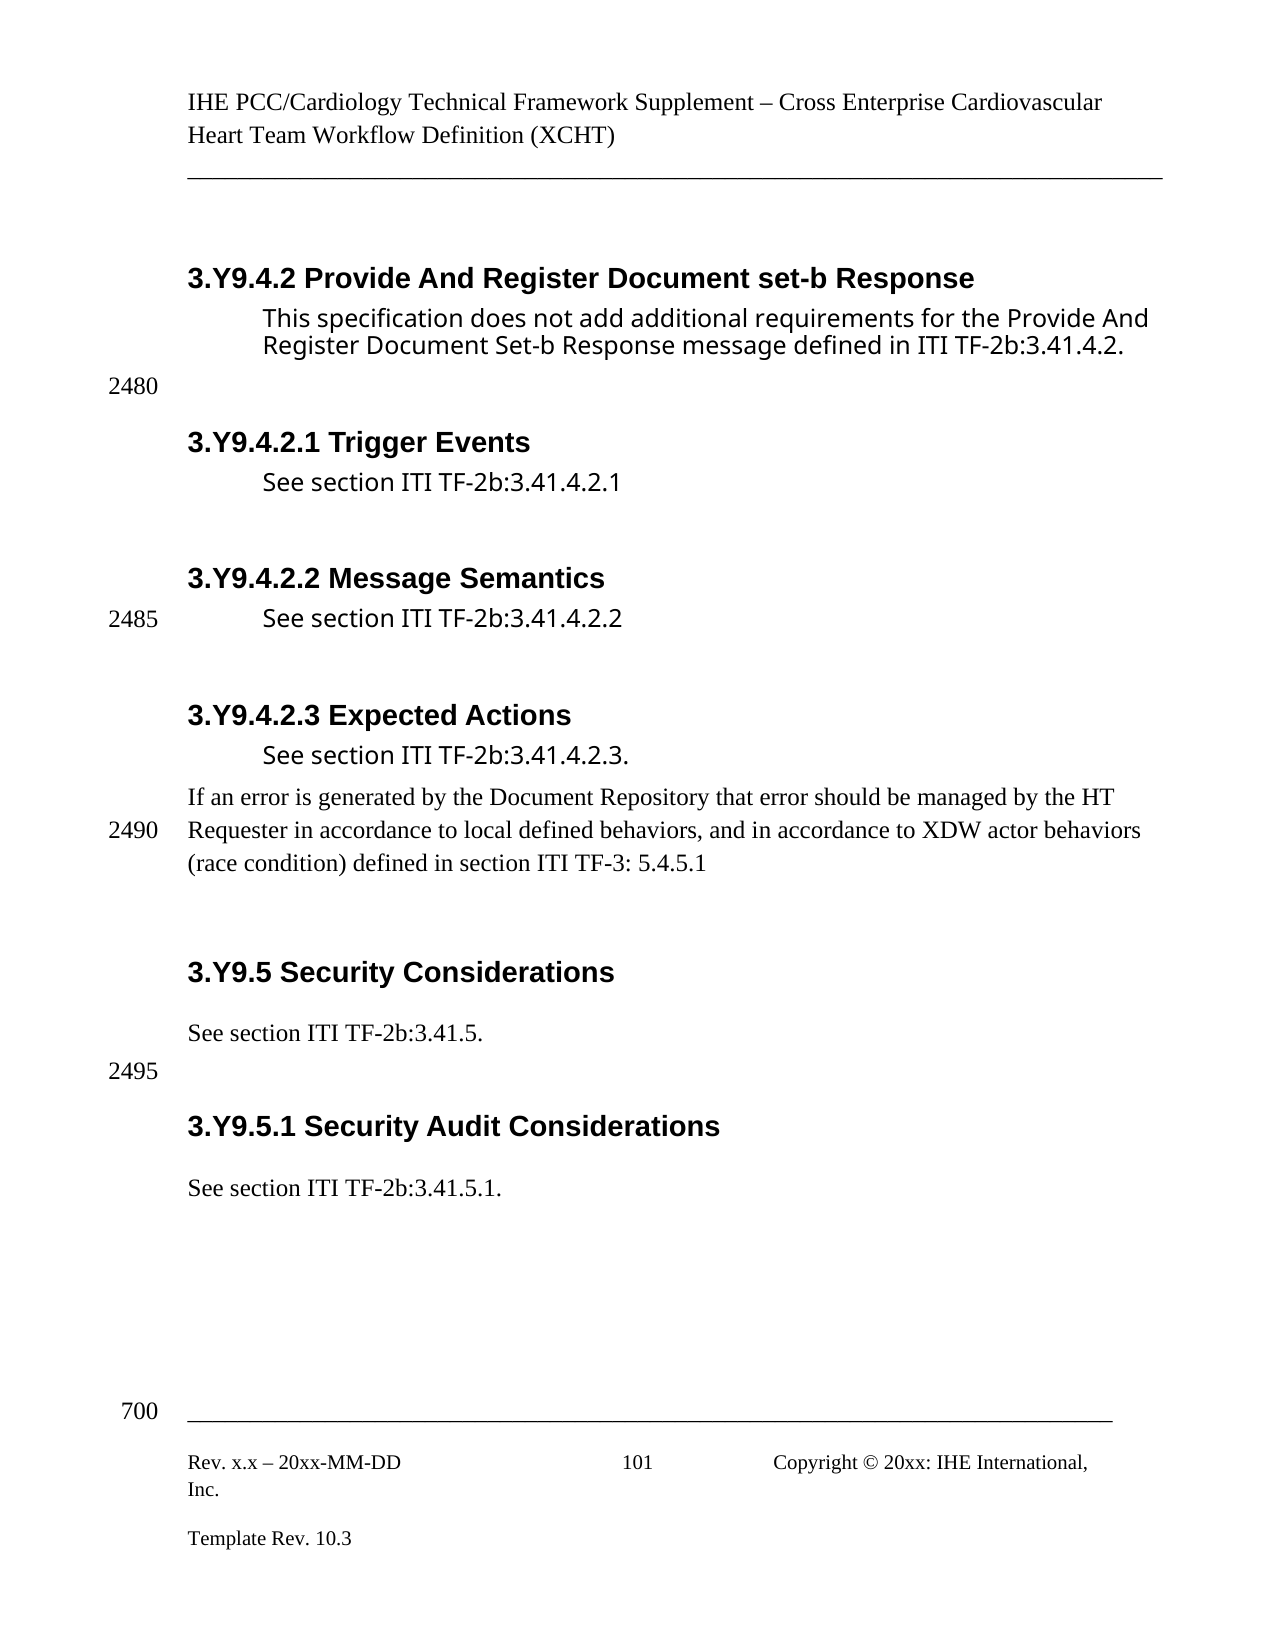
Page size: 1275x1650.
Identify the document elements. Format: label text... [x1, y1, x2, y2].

subtitle 3.Y9.4.2 Provide And Register Document set-b Response [187, 261, 1162, 295]
text See section ITI TF-2b:3.41.4.2.3. [262, 742, 1162, 769]
text See section ITI TF-2b:3.41.4.2.2 [262, 606, 1162, 633]
subtitle See section ITI TF-2b:3.41.5.1. [187, 1173, 1162, 1202]
subtitle 3.Y9.5 Security Considerations [187, 954, 1162, 988]
subtitle 3.Y9.4.2.1 Trigger Events [187, 425, 1162, 458]
text See section ITI TF-2b:3.41.4.2.1 [262, 469, 1162, 497]
subtitle See section ITI TF-2b:3.41.5. [187, 1018, 1162, 1047]
subtitle 3.Y9.4.2.2 Message Semantics [187, 561, 1162, 595]
subtitle 3.Y9.5.1 Security Audit Considerations [187, 1109, 1162, 1143]
subtitle 3.Y9.4.2.3 Expected Actions [187, 698, 1162, 731]
text This specification does not add additional requirements for the Provide And Register Document Set-b Response message defined in ITI TF-2b:3.41.4.2. [262, 306, 1162, 360]
text If an error is generated by the Document Repository that error should be managed by the HT Requester in accordance to local defined behaviors, and in accordance to XDW actor behaviors (race condition) defined in section ITI TF-3: 5.4.5.1 [187, 782, 1162, 877]
